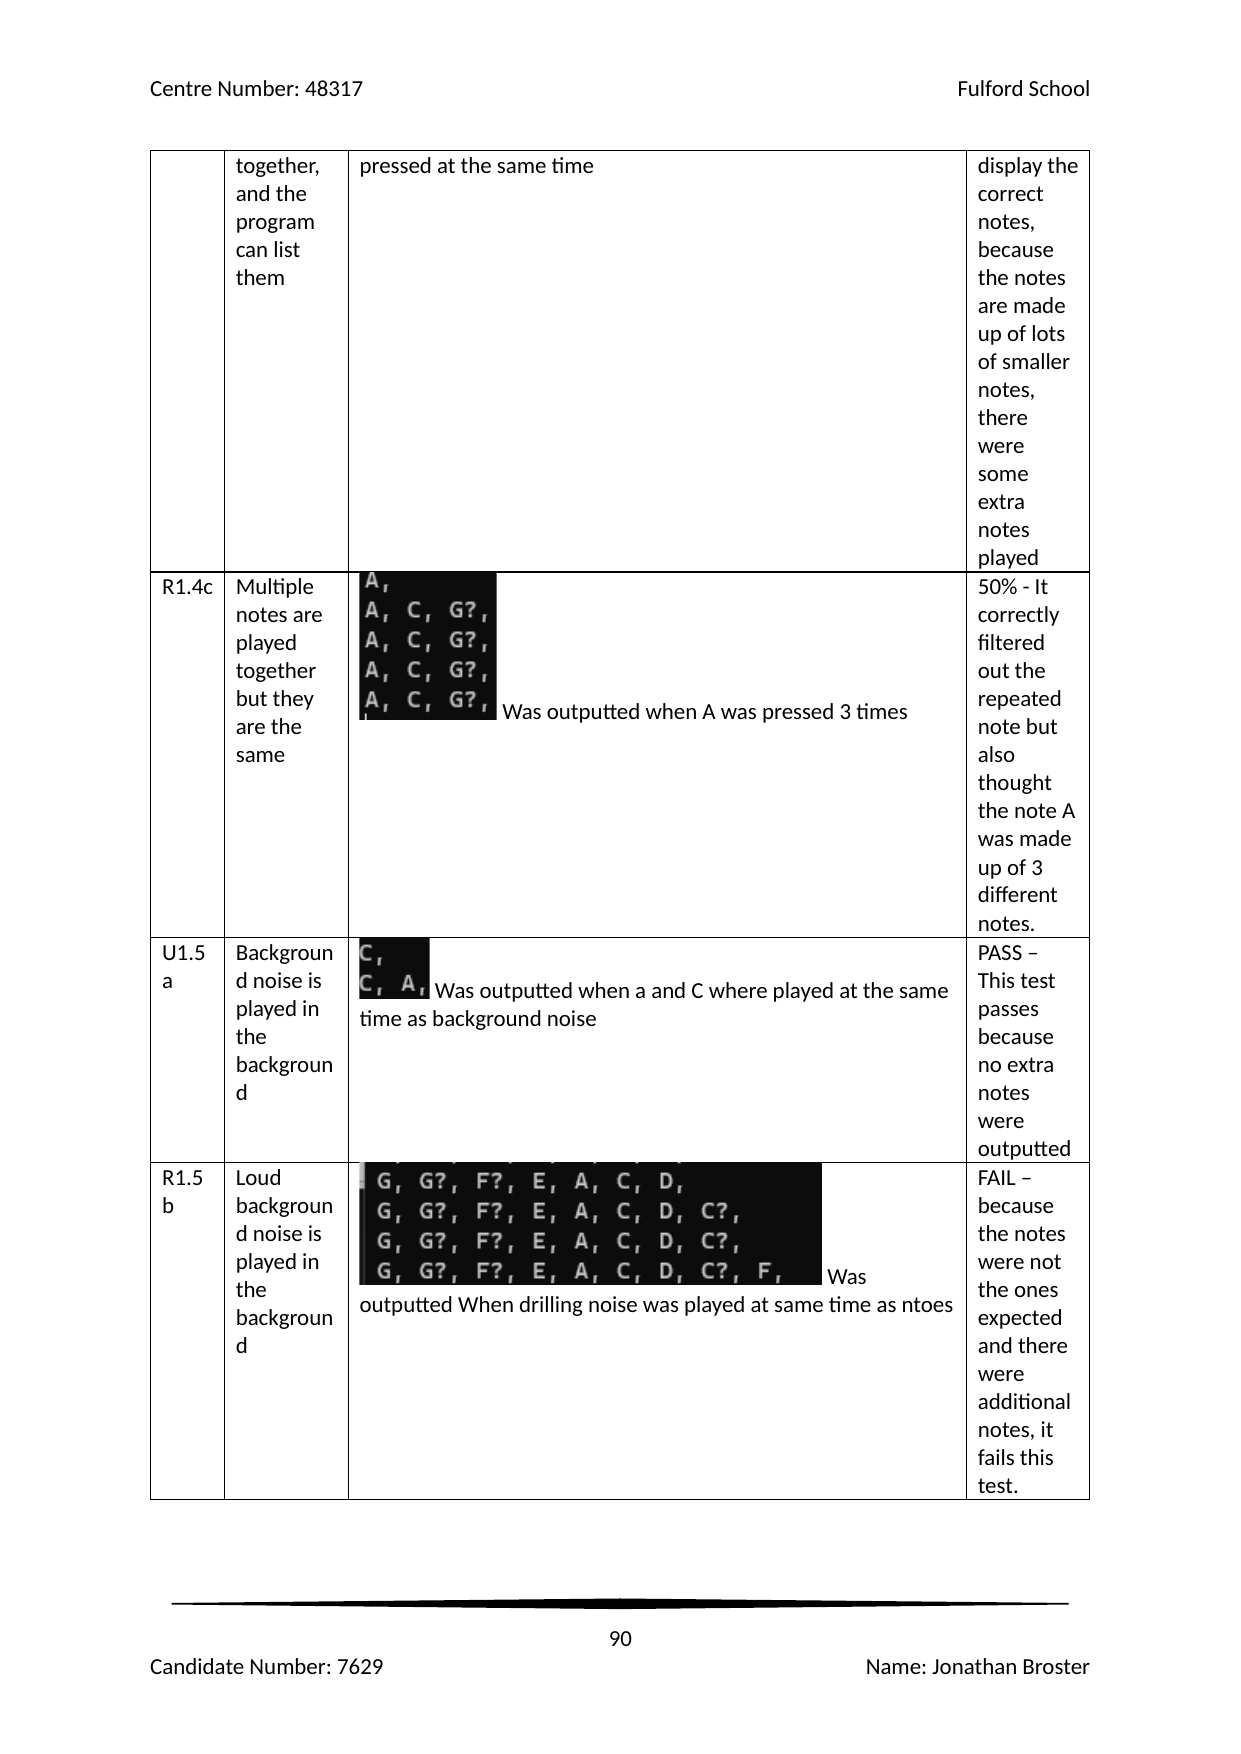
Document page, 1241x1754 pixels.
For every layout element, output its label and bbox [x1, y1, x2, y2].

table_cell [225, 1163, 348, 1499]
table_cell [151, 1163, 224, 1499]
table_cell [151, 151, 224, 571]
picture [359, 572, 497, 720]
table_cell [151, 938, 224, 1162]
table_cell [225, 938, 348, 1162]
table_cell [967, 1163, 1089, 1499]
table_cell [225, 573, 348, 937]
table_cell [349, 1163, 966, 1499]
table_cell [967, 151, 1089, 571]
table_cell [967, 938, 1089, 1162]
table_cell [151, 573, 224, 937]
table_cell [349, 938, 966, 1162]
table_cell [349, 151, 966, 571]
picture [359, 937, 430, 999]
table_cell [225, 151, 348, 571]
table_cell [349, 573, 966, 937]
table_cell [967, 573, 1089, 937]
picture [359, 1162, 822, 1285]
